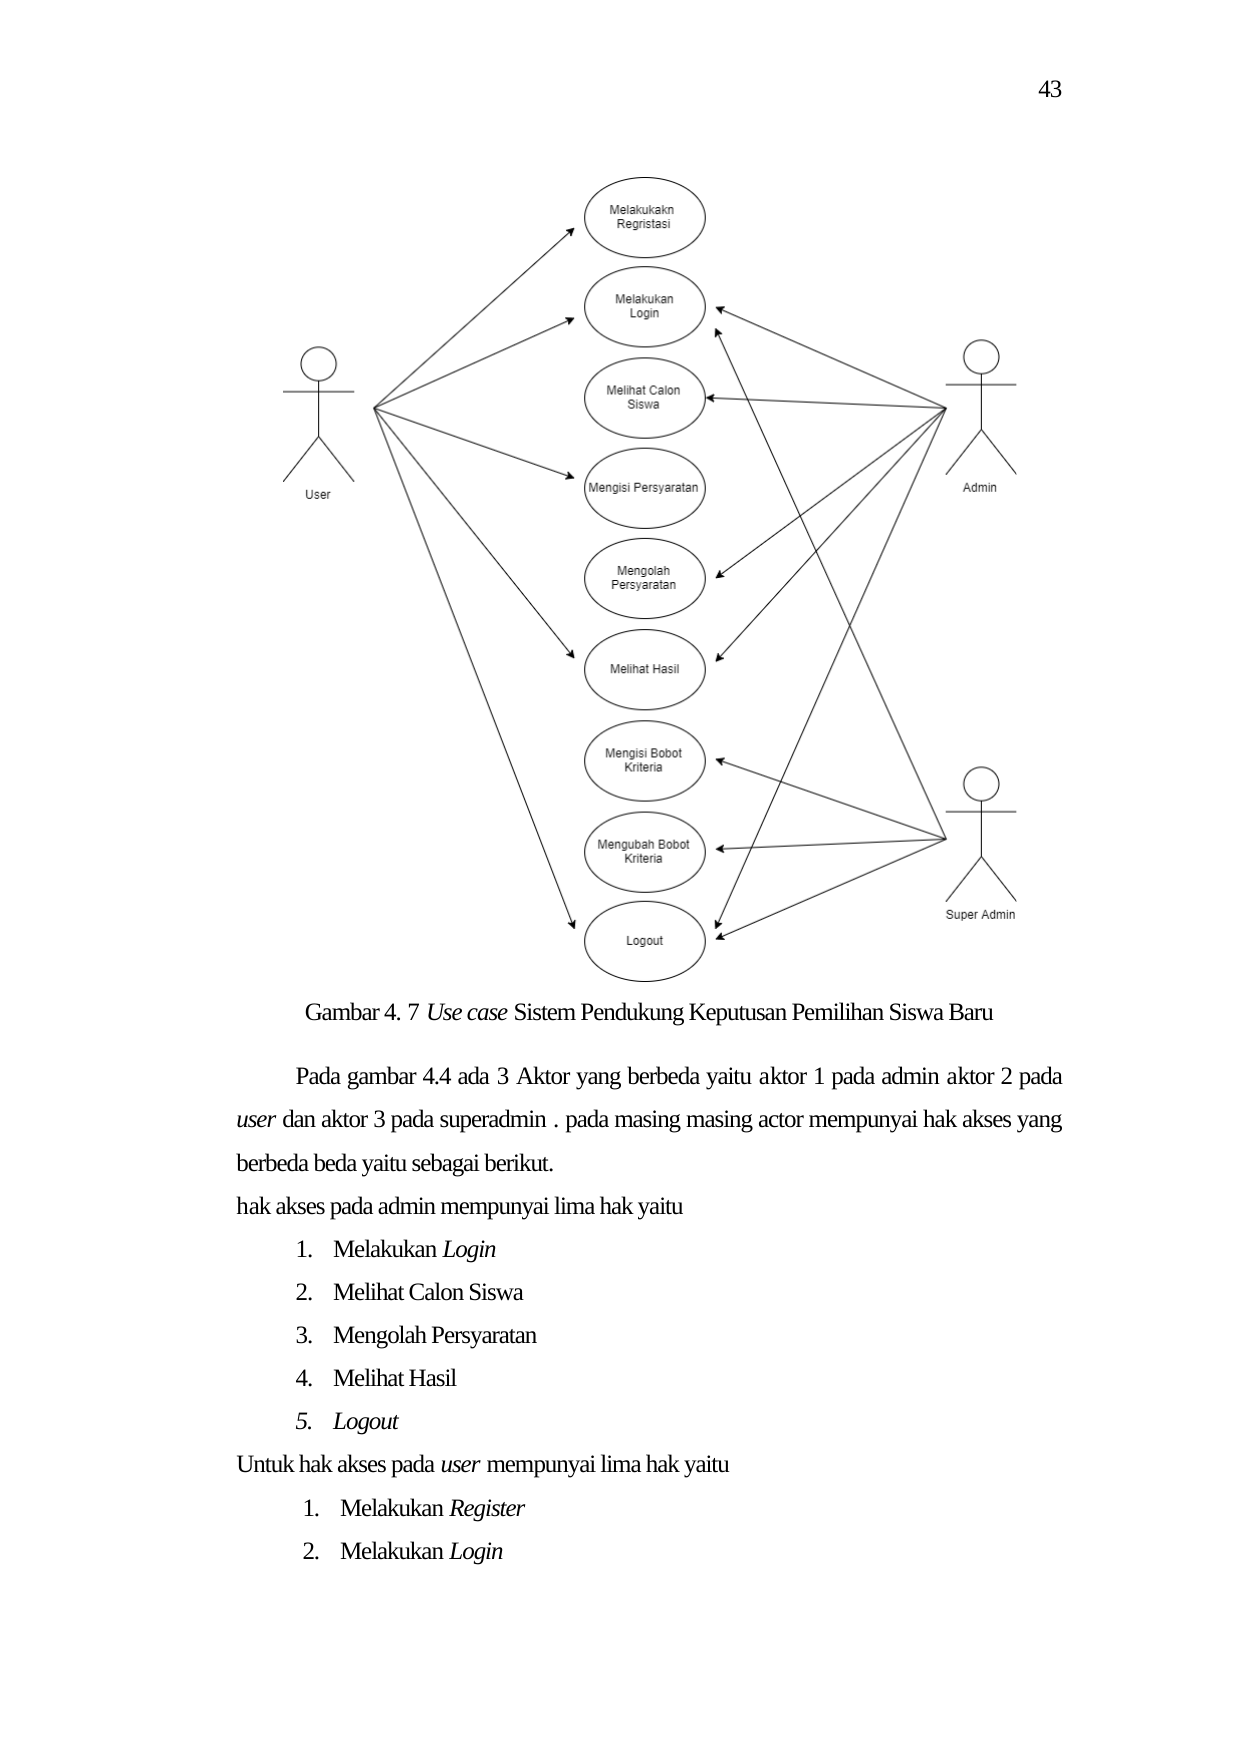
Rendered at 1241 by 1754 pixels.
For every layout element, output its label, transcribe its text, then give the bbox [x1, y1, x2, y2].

list Melakukan Login [302, 1536, 1063, 1564]
text Untuk hak akses pada user mempunyai lima hak yaitu [236, 1449, 1063, 1478]
list Logout [295, 1406, 1063, 1435]
text Pada gambar 4.4 ada 3 Aktor yang berbeda yaitu aktor 1 pada admin aktor 2 pada user dan aktor 3 pada superadmin . pada masing masing actor mempunyai hak akses yang berbeda beda yaitu sebagai berikut. [236, 1061, 1063, 1176]
list Melakukan Register [302, 1493, 1063, 1521]
text Gambar 4. 7 Use case Sistem Pendukung Keputusan Pemilihan Siswa Baru [236, 997, 1063, 1026]
picture [283, 177, 1017, 983]
list Melihat Calon Siswa [295, 1277, 1063, 1306]
list Melihat Hasil [295, 1363, 1063, 1392]
text hak akses pada admin mempunyai lima hak yaitu [236, 1191, 1063, 1219]
list Melakukan Login [295, 1234, 1063, 1263]
list Mengolah Persyaratan [295, 1320, 1063, 1349]
